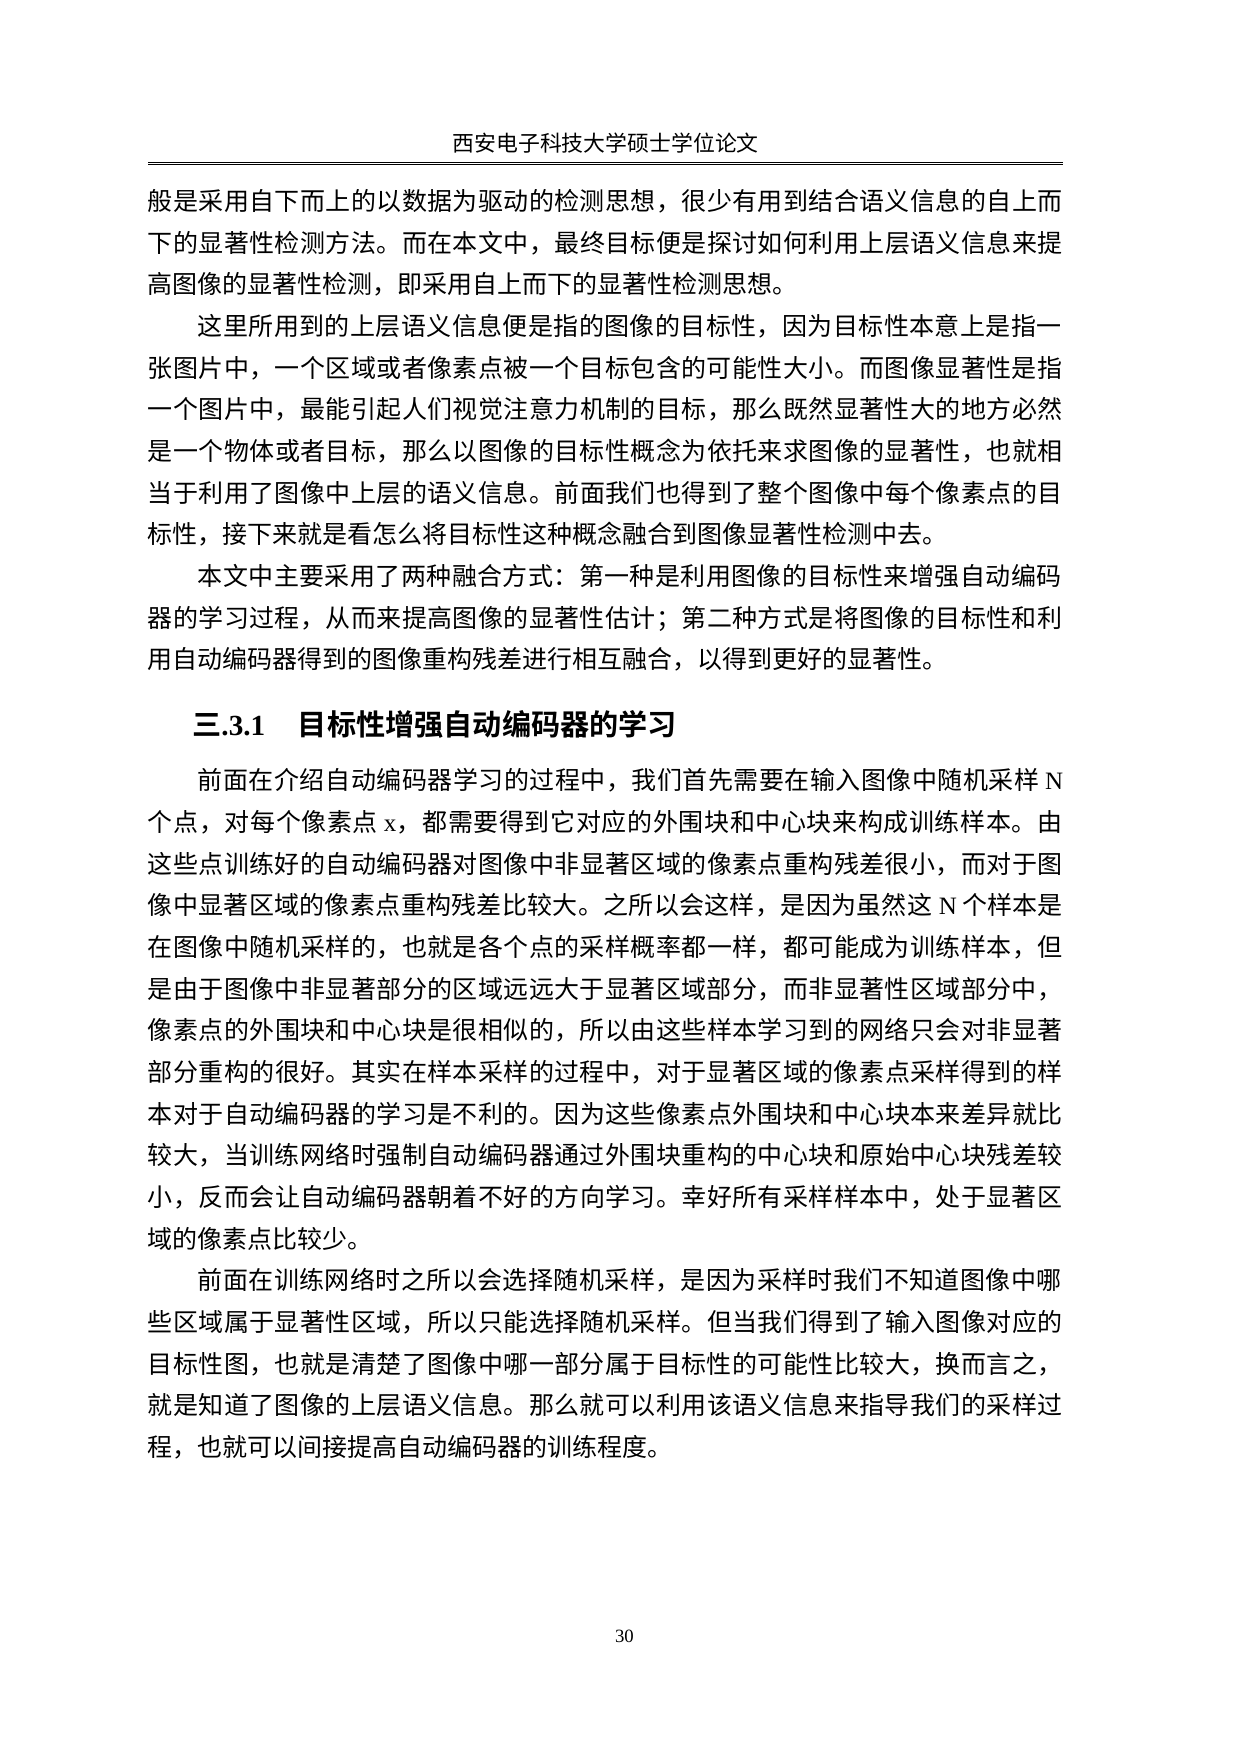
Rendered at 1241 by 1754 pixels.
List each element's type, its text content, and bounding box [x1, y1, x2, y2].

text 前面在介绍自动编码器学习的过程中，我们首先需要在输入图像中随机采样N个点，对每个像素点x，都需要得到它对应的外围块和中心块来构成训练样本。由这些点训练好的自动编码器对图像中非显著区域的像素点重构残差很小，而对于图像中显著区域的像素点重构残差比较大。之所以会这样，是因为虽然这N个样本是在图像中随机采样的，也就是各个点的采样概率都一样，都可能成为训练样本，但是由于图像中非显著部分的区域远远大于显著区域部分，而非显著性区域部分中，像素点的外围块和中心块是很相似的，所以由这些样本学习到的网络只会对非显著部分重构的很好。其实在样本采样的过程中，对于显著区域的像素点采样得到的样本对于自动编码器的学习是不利的。因为这些像素点外围块和中心块本来差异就比较大，当训练网络时强制自动编码器通过外围块重构的中心块和原始中心块残差较小，反而会让自动编码器朝着不好的方向学习。幸好所有采样样本中，处于显著区域的像素点比较少。 [148, 756, 1063, 1256]
text 本文中主要采用了两种融合方式：第一种是利用图像的目标性来增强自动编码器的学习过程，从而来提高图像的显著性估计；第二种方式是将图像的目标性和利用自动编码器得到的图像重构残差进行相互融合，以得到更好的显著性。 [148, 552, 1063, 677]
subtitle 目标性增强自动编码器的学习 [192, 702, 1063, 744]
text 前面在训练网络时之所以会选择随机采样，是因为采样时我们不知道图像中哪些区域属于显著性区域，所以只能选择随机采样。但当我们得到了输入图像对应的目标性图，也就是清楚了图像中哪一部分属于目标性的可能性比较大，换而言之，就是知道了图像的上层语义信息。那么就可以利用该语义信息来指导我们的采样过程，也就可以间接提高自动编码器的训练程度。 [148, 1256, 1063, 1465]
text 这里所用到的上层语义信息便是指的图像的目标性，因为目标性本意上是指一张图片中，一个区域或者像素点被一个目标包含的可能性大小。而图像显著性是指一个图片中，最能引起人们视觉注意力机制的目标，那么既然显著性大的地方必然是一个物体或者目标，那么以图像的目标性概念为依托来求图像的显著性，也就相当于利用了图像中上层的语义信息。前面我们也得到了整个图像中每个像素点的目标性，接下来就是看怎么将目标性这种概念融合到图像显著性检测中去。 [148, 302, 1063, 552]
